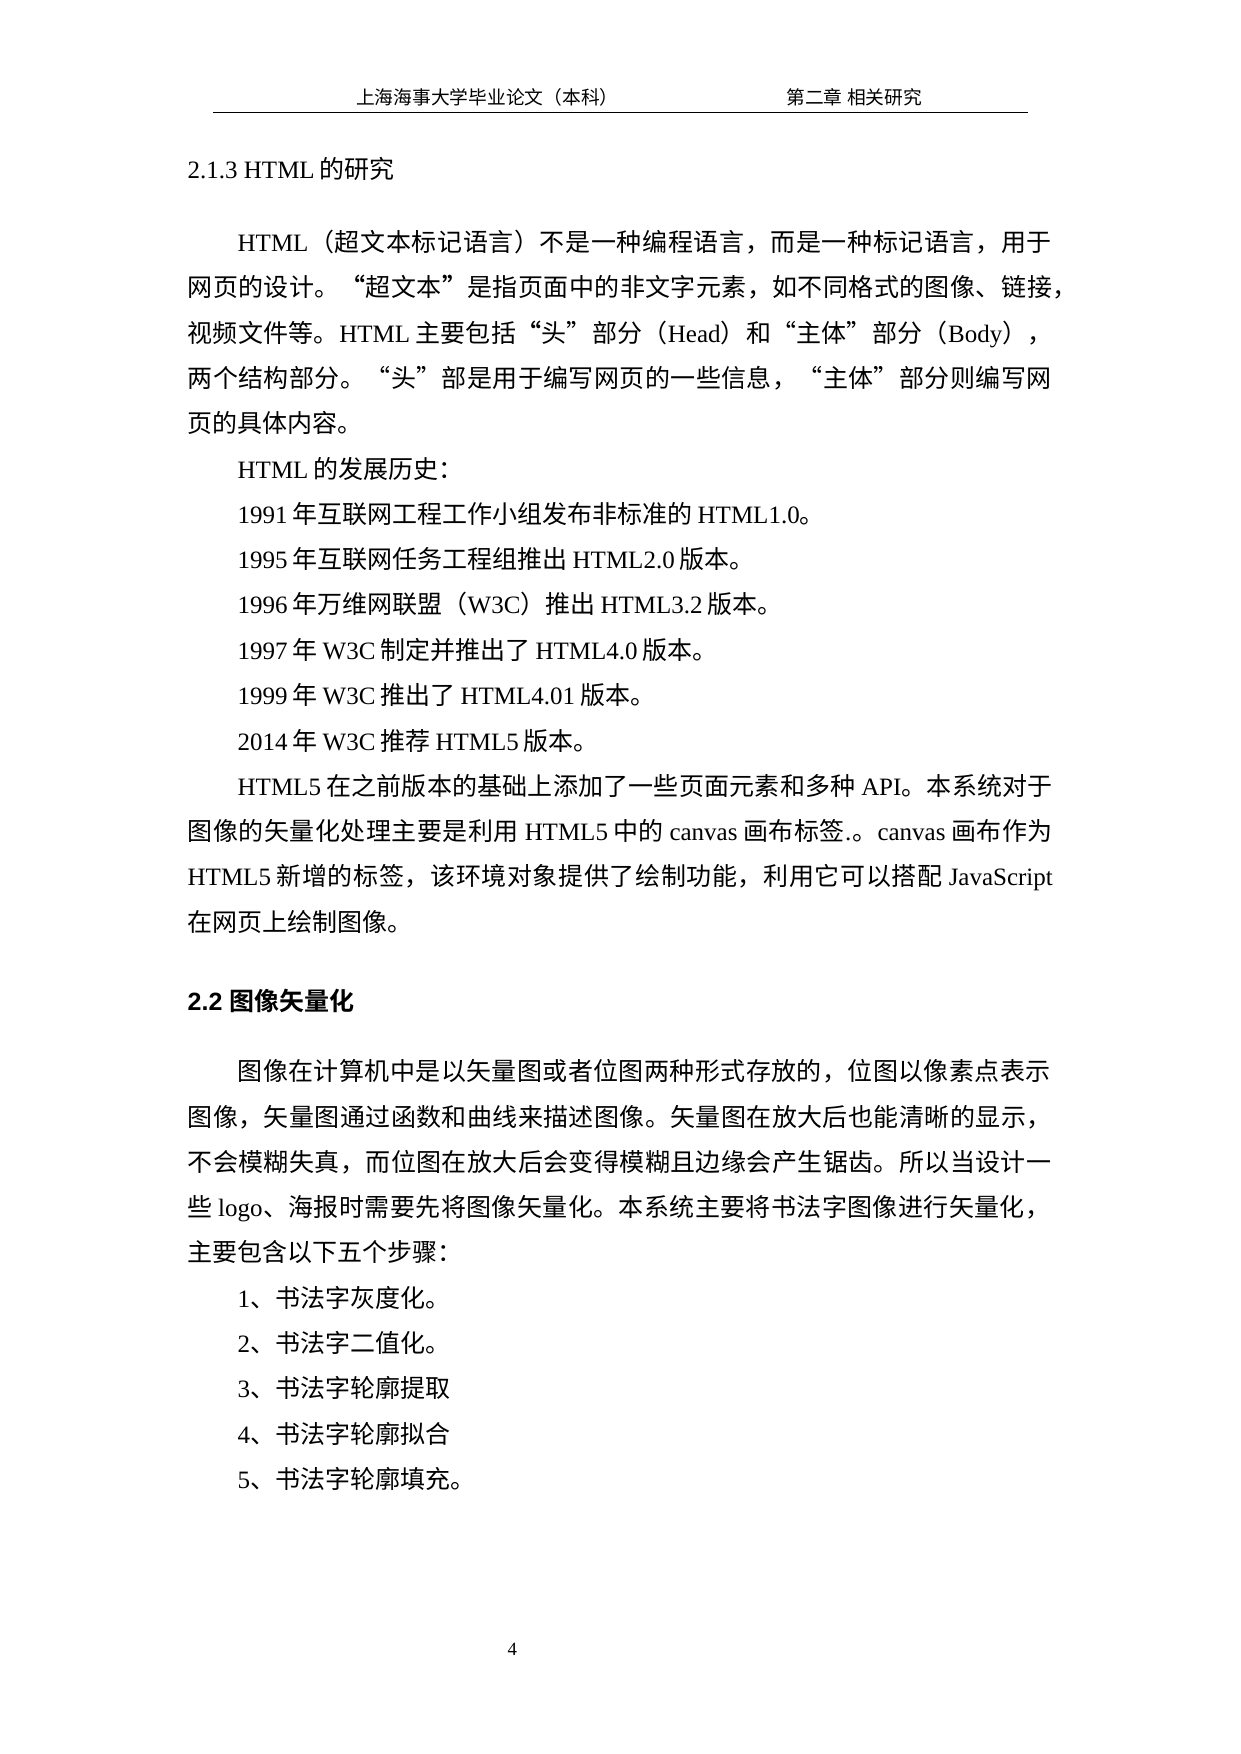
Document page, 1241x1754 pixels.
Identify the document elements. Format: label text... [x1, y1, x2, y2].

text HTML（超文本标记语言）不是一种编程语言，而是一种标记语言，用于网页的设计。“超文本”是指页面中的非文字元素，如不同格式的图像、链接，视频文件等。HTML主要包括“头”部分（Head）和“主体”部分（Body），两个结构部分。“头”部是用于编写网页的一些信息，“主体”部分则编写网页的具体内容。 [187, 222, 1053, 440]
list 书法字灰度化。 [187, 1278, 1053, 1314]
text HTML的发展历史： [187, 449, 1053, 485]
list 书法字轮廓填充。 [187, 1459, 1053, 1496]
list 书法字轮廓提取 [187, 1369, 1053, 1405]
text 1995年互联网任务工程组推出HTML2.0版本。 [187, 540, 1053, 576]
text HTML5在之前版本的基础上添加了一些页面元素和多种API。本系统对于图像的矢量化处理主要是利用HTML5中的canvas画布标签.。canvas画布作为HTML5新增的标签，该环境对象提供了绘制功能，利用它可以搭配JavaScript在网页上绘制图像。 [187, 766, 1053, 938]
text 图像在计算机中是以矢量图或者位图两种形式存放的，位图以像素点表示图像，矢量图通过函数和曲线来描述图像。矢量图在放大后也能清晰的显示，不会模糊失真，而位图在放大后会变得模糊且边缘会产生锯齿。所以当设计一些logo、海报时需要先将图像矢量化。本系统主要将书法字图像进行矢量化，主要包含以下五个步骤： [187, 1052, 1053, 1269]
text 2014年W3C推荐HTML5版本。 [187, 721, 1053, 757]
text 1996年万维网联盟（W3C）推出HTML3.2版本。 [187, 585, 1053, 621]
subtitle 2.2 图像矢量化 [187, 981, 1053, 1018]
text 1999年W3C推出了HTML4.01版本。 [187, 676, 1053, 712]
subtitle 2.1.3 HTML的研究 [187, 150, 1053, 186]
list 书法字轮廓拟合 [187, 1414, 1053, 1450]
text 1991年互联网工程工作小组发布非标准的HTML1.0。 [187, 494, 1053, 531]
list 书法字二值化。 [187, 1323, 1053, 1360]
text 1997年W3C制定并推出了HTML4.0版本。 [187, 630, 1053, 667]
